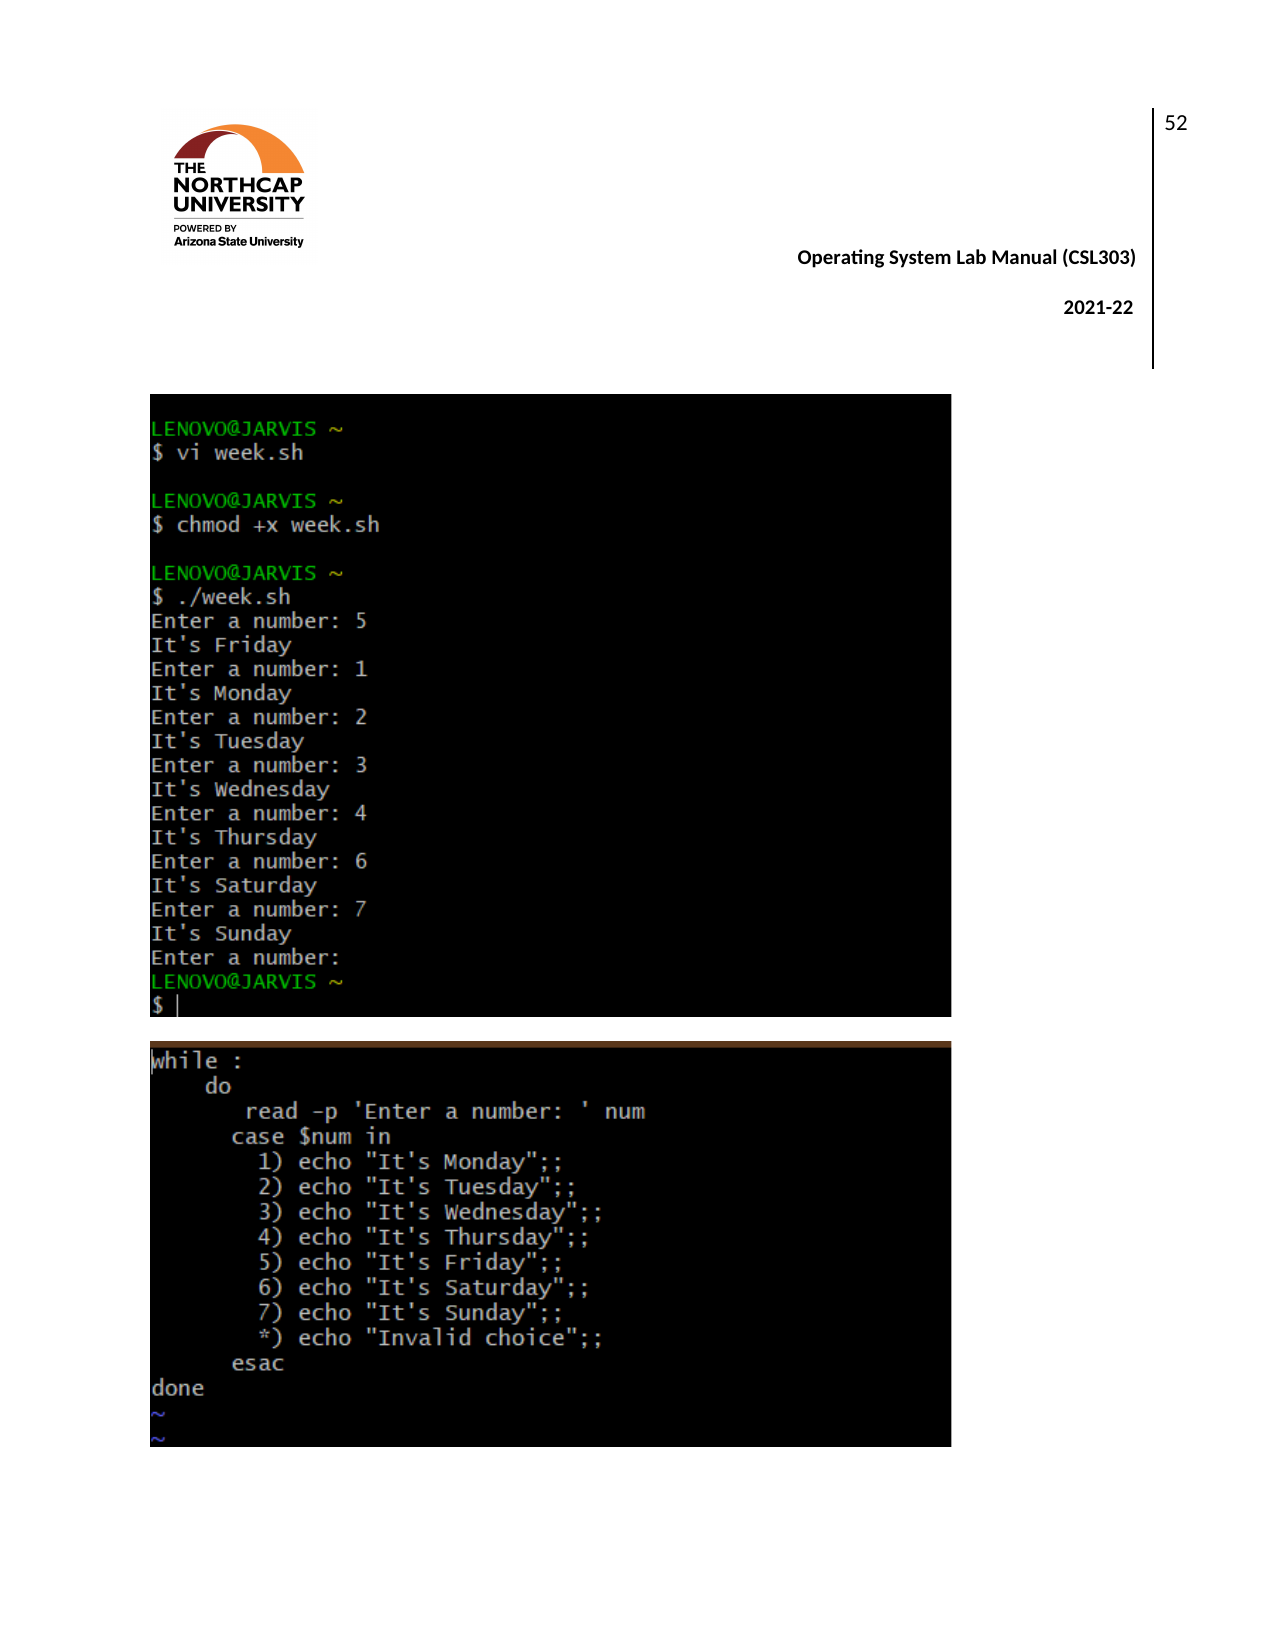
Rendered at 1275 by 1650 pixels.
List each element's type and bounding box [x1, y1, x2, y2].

picture [161, 108, 318, 265]
picture [150, 1041, 952, 1447]
picture [150, 394, 952, 1017]
